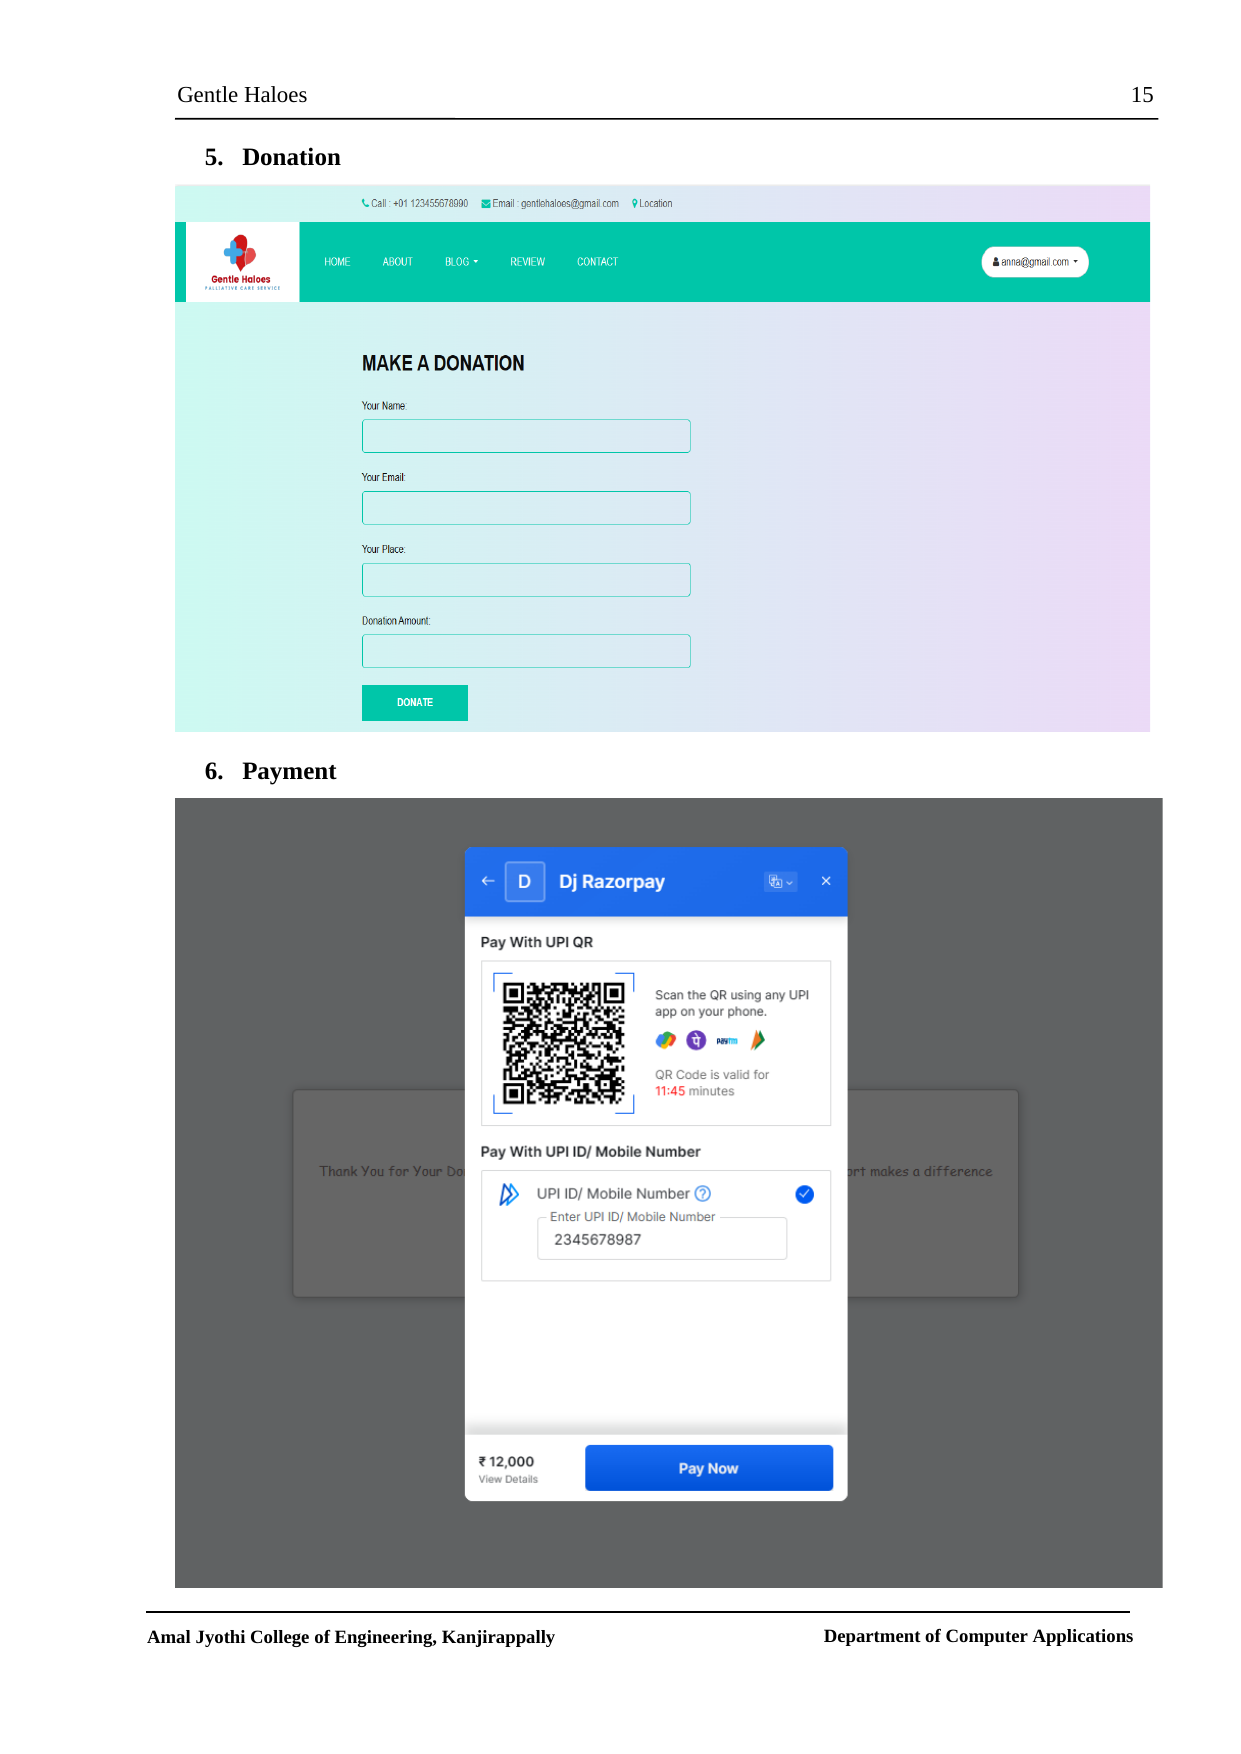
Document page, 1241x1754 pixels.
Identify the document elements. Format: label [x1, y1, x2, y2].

picture [175, 798, 1163, 1588]
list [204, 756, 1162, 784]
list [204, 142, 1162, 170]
picture [175, 184, 1150, 732]
